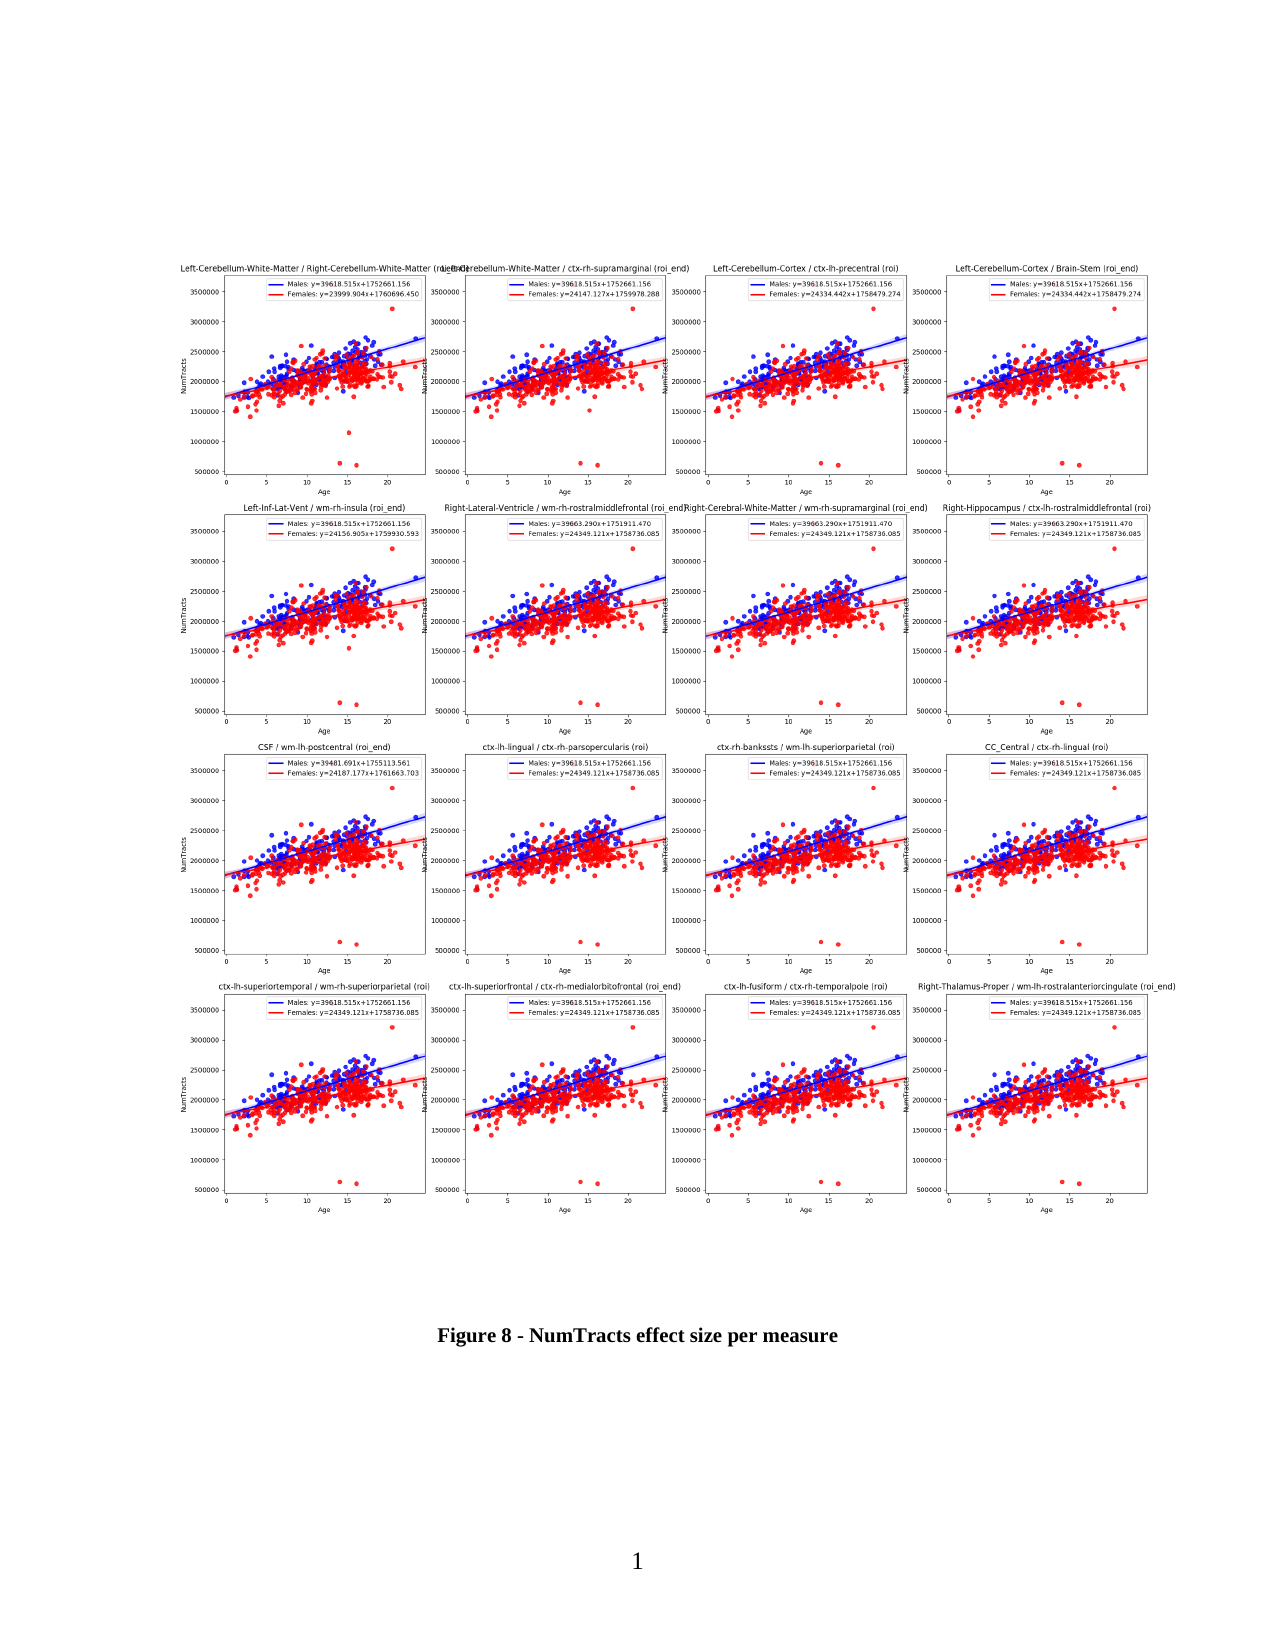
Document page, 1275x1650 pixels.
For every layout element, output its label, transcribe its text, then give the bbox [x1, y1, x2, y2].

picture [75, 132, 1266, 1324]
text Figure 8 - NumTracts effect size per measure [75, 1324, 1200, 1347]
